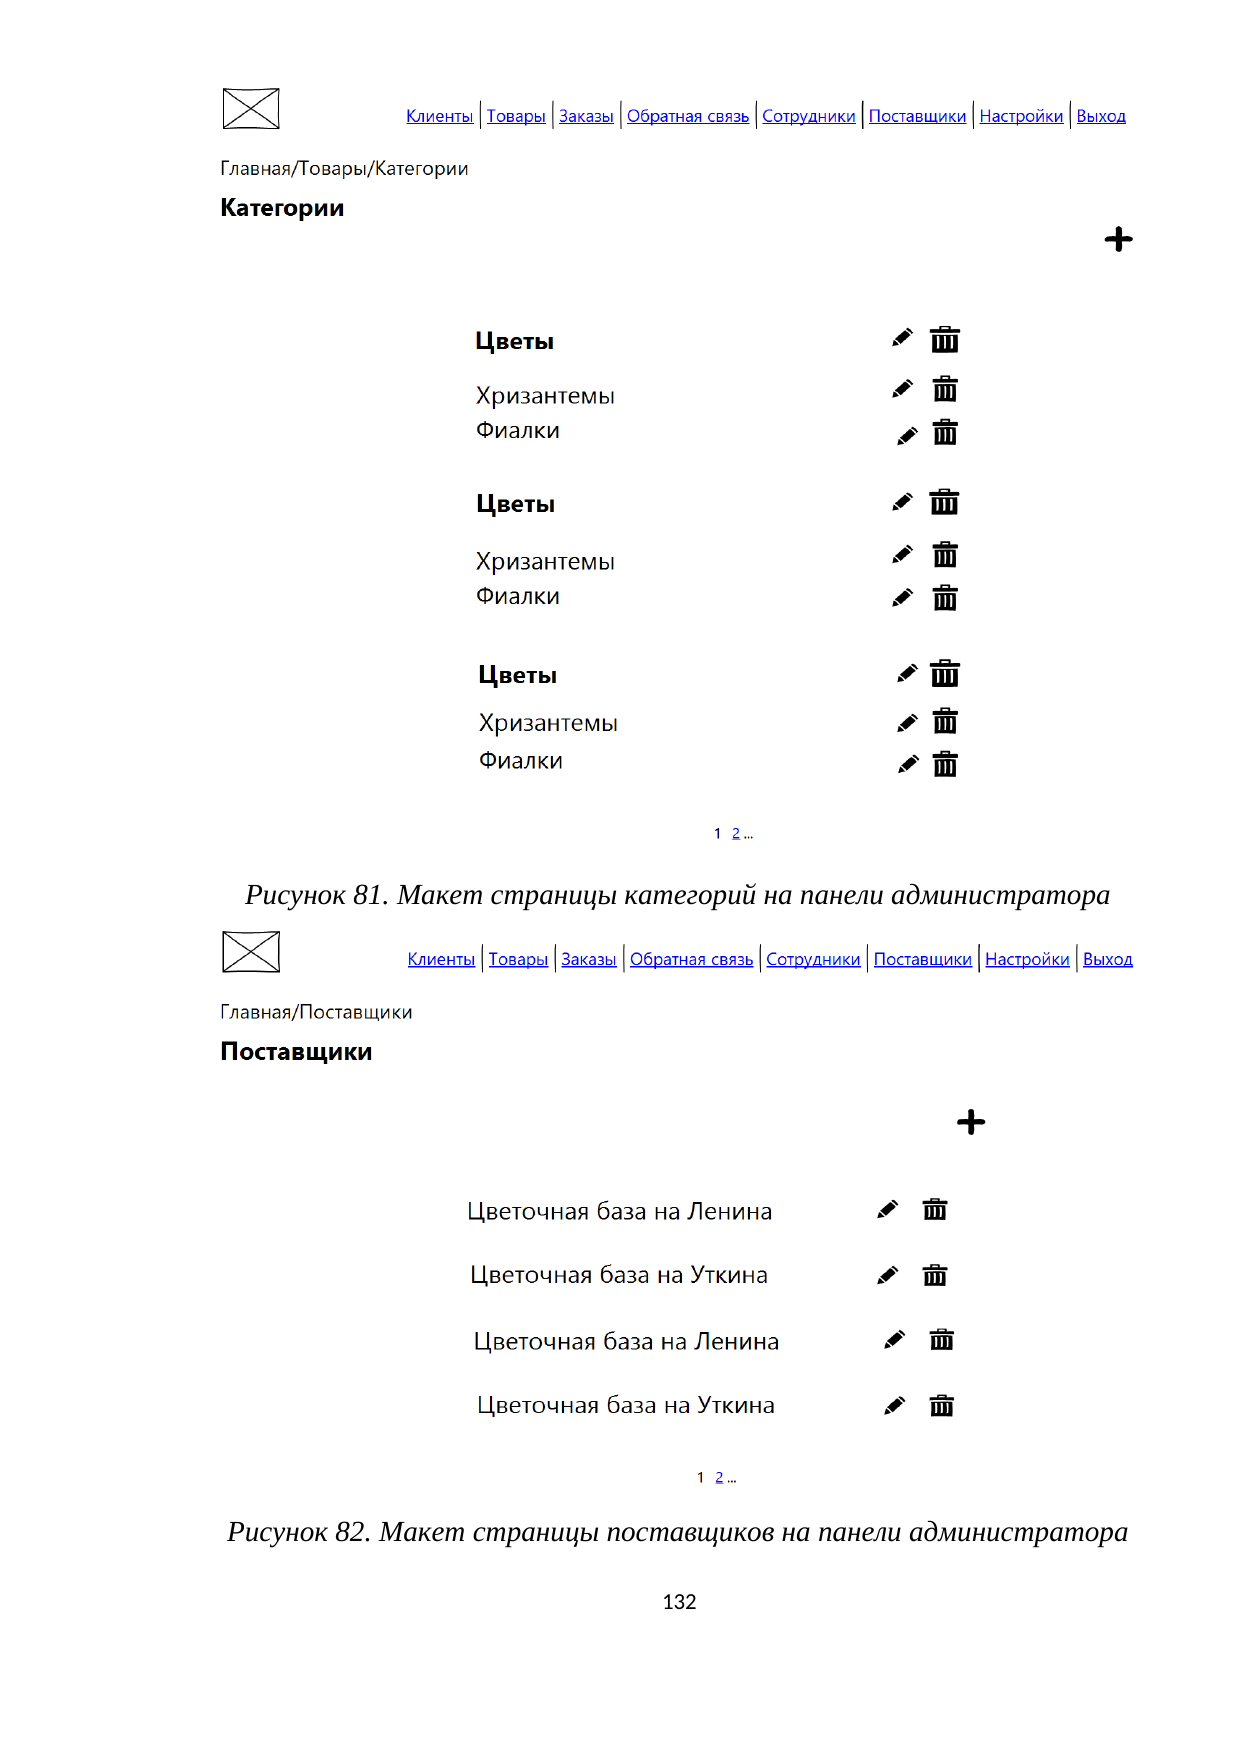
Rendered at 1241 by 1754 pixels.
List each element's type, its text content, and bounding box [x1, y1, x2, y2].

text Рисунок 82. Макет страницы поставщиков на панели администратора [177, 1514, 1181, 1547]
text Рисунок 81. Макет страницы категорий на панели администратора [177, 877, 1181, 911]
picture [213, 931, 1145, 1496]
picture [220, 88, 1138, 859]
